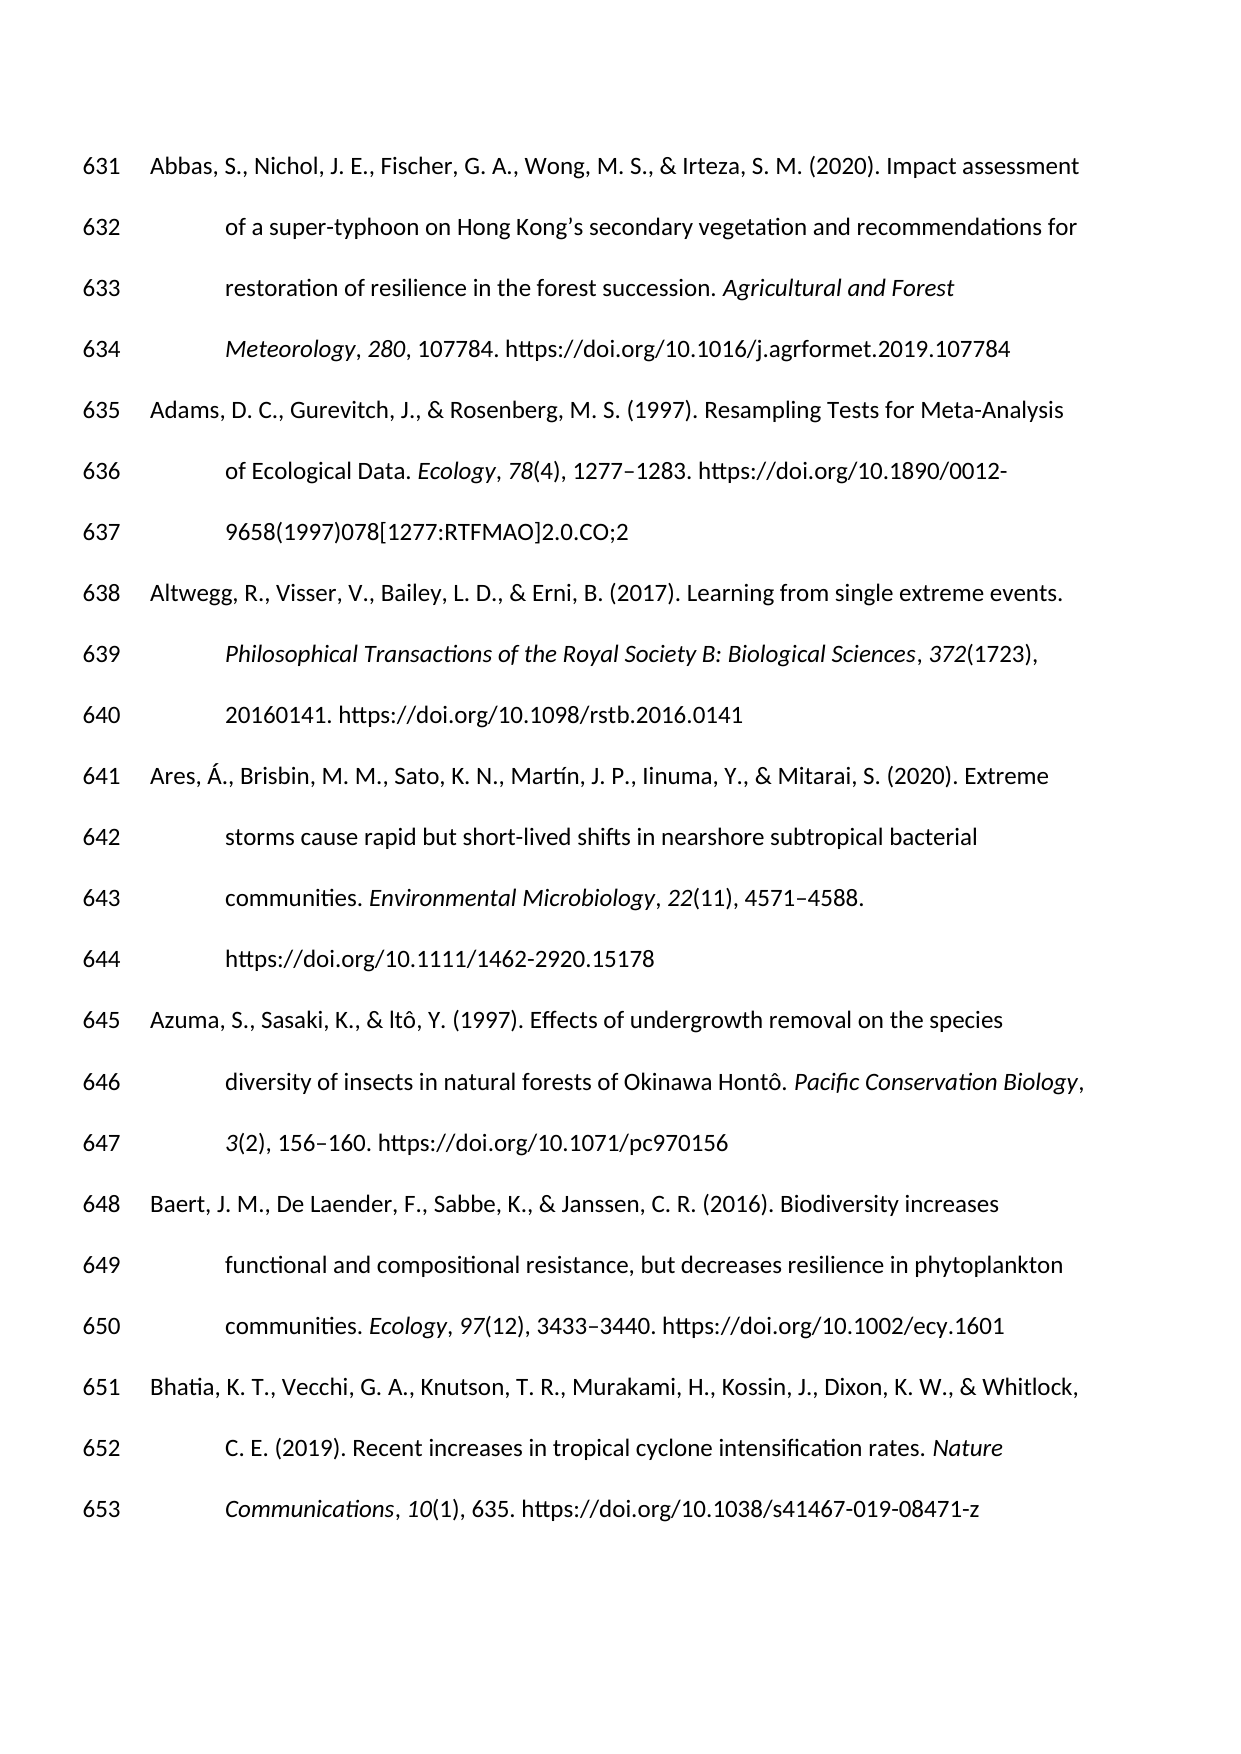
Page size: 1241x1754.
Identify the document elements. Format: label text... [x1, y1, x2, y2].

text Ares, Á., Brisbin, M. M., Sato, K. N., Martín, J. P., Iinuma, Y., & Mitarai, S. (2020). Extreme storms cause rapid but short-lived shifts in nearshore subtropical bacterial communities. Environmental Microbiology, 22(11), 4571–4588. https://doi.org/10.1111/1462-2920.15178 [150, 760, 1090, 974]
text Abbas, S., Nichol, J. E., Fischer, G. A., Wong, M. S., & Irteza, S. M. (2020). Impact assessment of a super-typhoon on Hong Kong’s secondary vegetation and recommendations for restoration of resilience in the forest succession. Agricultural and Forest Meteorology, 280, 107784. https://doi.org/10.1016/j.agrformet.2019.107784 [150, 150, 1090, 364]
text Azuma, S., Sasaki, K., & ltô, Y. (1997). Effects of undergrowth removal on the species diversity of insects in natural forests of Okinawa Hontô. Pacific Conservation Biology, 3(2), 156–160. https://doi.org/10.1071/pc970156 [150, 1004, 1090, 1157]
text Adams, D. C., Gurevitch, J., & Rosenberg, M. S. (1997). Resampling Tests for Meta-Analysis of Ecological Data. Ecology, 78(4), 1277–1283. https://doi.org/10.1890/0012-9658(1997)078[1277:RTFMAO]2.0.CO;2 [150, 394, 1090, 547]
text Bhatia, K. T., Vecchi, G. A., Knutson, T. R., Murakami, H., Kossin, J., Dixon, K. W., & Whitlock, C. E. (2019). Recent increases in tropical cyclone intensification rates. Nature Communications, 10(1), 635. https://doi.org/10.1038/s41467-019-08471-z [150, 1371, 1090, 1523]
text Altwegg, R., Visser, V., Bailey, L. D., & Erni, B. (2017). Learning from single extreme events. Philosophical Transactions of the Royal Society B: Biological Sciences, 372(1723), 20160141. https://doi.org/10.1098/rstb.2016.0141 [150, 577, 1090, 730]
text Baert, J. M., De Laender, F., Sabbe, K., & Janssen, C. R. (2016). Biodiversity increases functional and compositional resistance, but decreases resilience in phytoplankton communities. Ecology, 97(12), 3433–3440. https://doi.org/10.1002/ecy.1601 [150, 1188, 1090, 1340]
